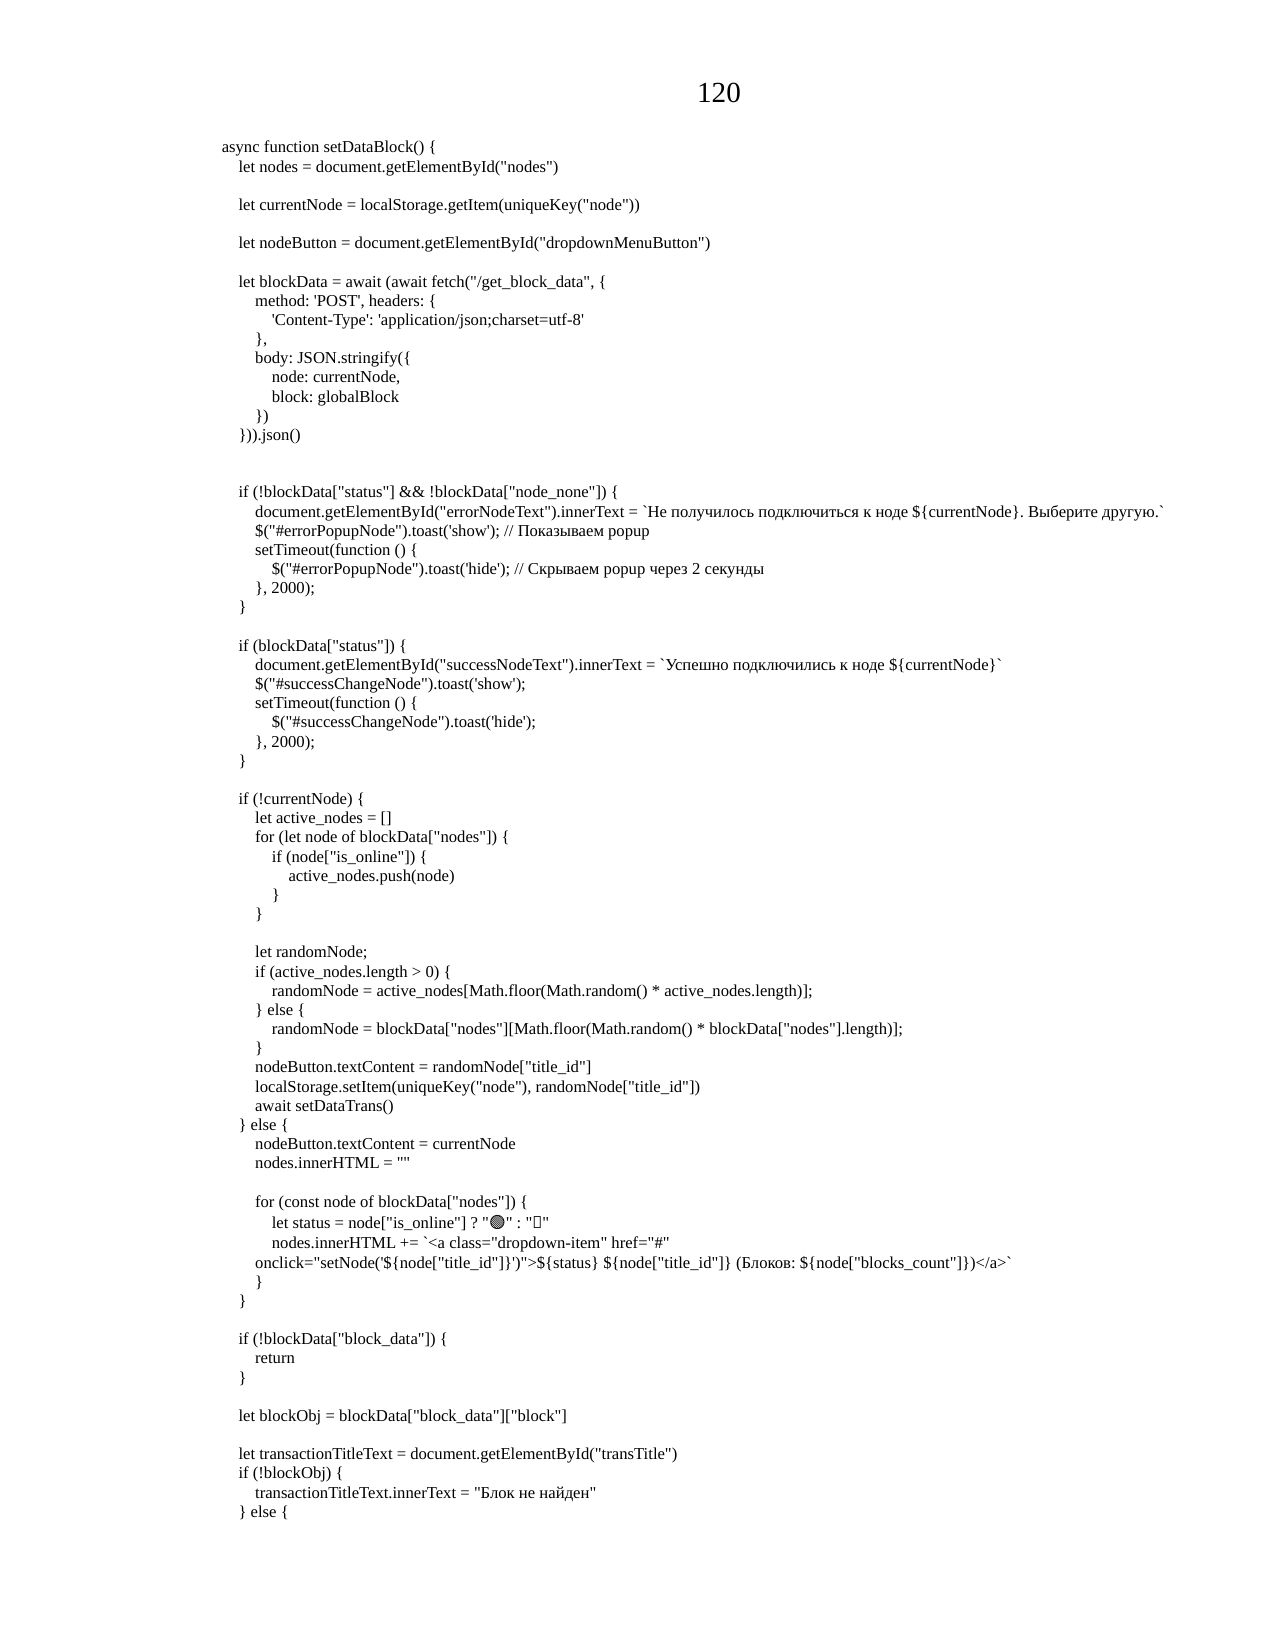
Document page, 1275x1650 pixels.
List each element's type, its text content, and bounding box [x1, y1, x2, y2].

list setTimeout(function () { [103, 693, 1216, 712]
list return [103, 1348, 1216, 1367]
list randomNode = blockData["nodes"][Math.floor(Math.random() * blockData["nodes"].length)]; [103, 1019, 1216, 1038]
list randomNode = active_nodes[Math.floor(Math.random() * active_nodes.length)]; [103, 981, 1216, 1000]
list onclick="setNode('${node["title_id"]}')">${status} ${node["title_id"]} (Блоков: ${node["blocks_count"]})</a>` [103, 1252, 1216, 1272]
list nodeButton.textContent = randomNode["title_id"] [103, 1057, 1216, 1076]
list } else { [103, 1115, 1216, 1134]
list if (!currentNode) { [103, 789, 1216, 808]
list }, 2000); [103, 731, 1216, 751]
list } [103, 597, 1216, 616]
list document.getElementById("errorNodeText").innerText = `Не получилось подключиться к ноде ${currentNode}. Выберите другую.` [103, 501, 1216, 521]
list setTimeout(function () { [103, 540, 1216, 559]
list nodes.innerHTML += `<a class="dropdown-item" href="#" [103, 1233, 1216, 1252]
list body: JSON.stringify({ [103, 348, 1216, 367]
list $("#successChangeNode").toast('hide'); [103, 712, 1216, 731]
list if (node["is_online"]) { [103, 846, 1216, 866]
list block: globalBlock [103, 386, 1216, 406]
list let nodes = document.getElementById("nodes") [103, 156, 1216, 176]
list nodeButton.textContent = currentNode [103, 1134, 1216, 1153]
list $("#errorPopupNode").toast('show'); // Показываем popup [103, 521, 1216, 540]
list } [103, 751, 1216, 770]
list } [103, 1038, 1216, 1057]
list method: 'POST', headers: { [103, 291, 1216, 310]
list if (!blockData["status"] && !blockData["node_none"]) { [103, 482, 1216, 501]
list if (blockData["status"]) { [103, 636, 1216, 655]
list } [103, 1272, 1216, 1291]
list }, [103, 329, 1216, 348]
list transactionTitleText.innerText = "Блок не найден" [103, 1482, 1216, 1502]
list if (active_nodes.length > 0) { [103, 961, 1216, 981]
list document.getElementById("successNodeText").innerText = `Успешно подключились к ноде ${currentNode}` [103, 655, 1216, 674]
list if (!blockData["block_data"]) { [103, 1329, 1216, 1348]
list nodes.innerHTML = "" [103, 1153, 1216, 1172]
list let nodeButton = document.getElementById("dropdownMenuButton") [103, 233, 1216, 252]
list } else { [103, 1502, 1216, 1521]
list active_nodes.push(node) [103, 866, 1216, 885]
list await setDataTrans() [103, 1096, 1216, 1115]
list $("#errorPopupNode").toast('hide'); // Скрываем popup через 2 секунды [103, 559, 1216, 578]
list let blockObj = blockData["block_data"]["block"] [103, 1406, 1216, 1425]
list let status = node["is_online"] ? "🟢" : "🔴" [103, 1211, 1216, 1233]
list localStorage.setItem(uniqueKey("node"), randomNode["title_id"]) [103, 1076, 1216, 1096]
list node: currentNode, [103, 367, 1216, 386]
list let active_nodes = [] [103, 808, 1216, 827]
list })).json() [103, 425, 1216, 444]
list let blockData = await (await fetch("/get_block_data", { [103, 271, 1216, 291]
list let currentNode = localStorage.getItem(uniqueKey("node")) [103, 195, 1216, 214]
list } [103, 904, 1216, 923]
list } [103, 1367, 1216, 1387]
list } else { [103, 1000, 1216, 1019]
list 'Content-Type': 'application/json;charset=utf-8' [103, 310, 1216, 329]
list let randomNode; [103, 942, 1216, 961]
list } [103, 885, 1216, 904]
list } [103, 1291, 1216, 1310]
list for (let node of blockData["nodes"]) { [103, 827, 1216, 846]
list }) [103, 406, 1216, 425]
list if (!blockObj) { [103, 1463, 1216, 1482]
list }, 2000); [103, 578, 1216, 597]
list async function setDataBlock() { [103, 137, 1216, 156]
list let transactionTitleText = document.getElementById("transTitle") [103, 1444, 1216, 1463]
list for (const node of blockData["nodes"]) { [103, 1191, 1216, 1211]
list $("#successChangeNode").toast('show'); [103, 674, 1216, 693]
